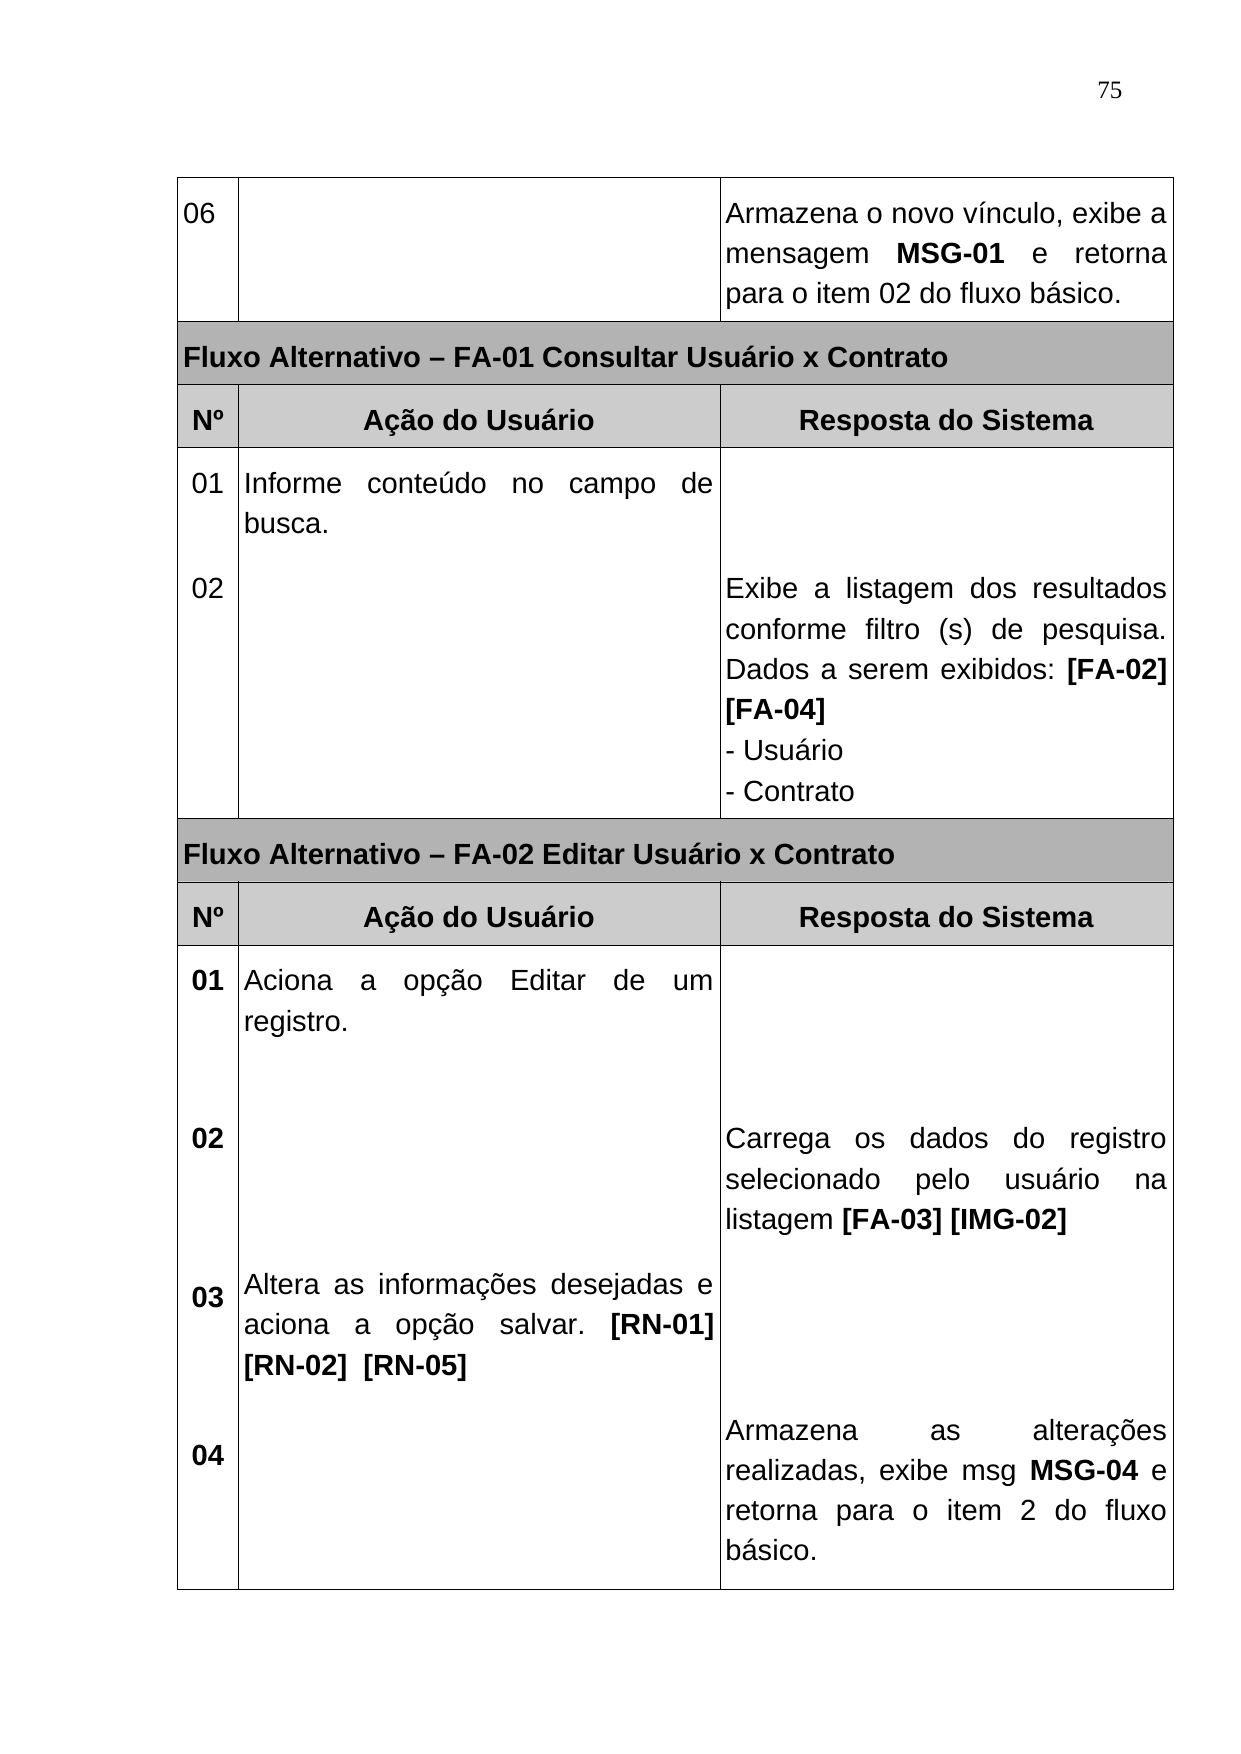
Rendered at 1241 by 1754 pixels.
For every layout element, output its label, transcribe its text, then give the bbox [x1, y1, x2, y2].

table_cell Fluxo Alternativo – FA-01 Consultar Usuário x Contrato [178, 322, 1173, 384]
table_cell 01 02 [178, 448, 238, 818]
table_cell Ação do Usuário [239, 385, 720, 447]
table_cell Informe conteúdo no campo de busca. [239, 448, 720, 818]
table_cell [721, 178, 1173, 321]
table_cell Nº [178, 385, 238, 447]
table_cell Nº [178, 883, 238, 945]
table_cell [239, 178, 720, 321]
table_cell Carrega os dados do registro selecionado pelo usuário na listagem [FA-03] [IMG-02] Armazena as alterações realizadas, exibe msg MSG-04 e retorna para o item 2 do fluxo básico. [721, 946, 1173, 1589]
table_cell Resposta do Sistema [721, 385, 1173, 447]
table_cell Exibe a listagem dos resultados conforme filtro (s) de pesquisa. Dados a serem exibidos: [FA-02] [FA-04] - Usuário - Contrato [721, 448, 1173, 818]
table_cell Ação do Usuário [239, 883, 720, 945]
table_cell Fluxo Alternativo – FA-02 Editar Usuário x Contrato [178, 819, 1173, 881]
table_cell Aciona a opção Editar de um registro. Altera as informações desejadas e aciona a opção salvar. [RN-01] [RN-02] [RN-05] [239, 946, 720, 1589]
table_cell 01 02 03 04 [178, 946, 238, 1589]
table_cell 01 02 03 04 05 06 [178, 178, 238, 321]
table_cell Resposta do Sistema [721, 883, 1173, 945]
